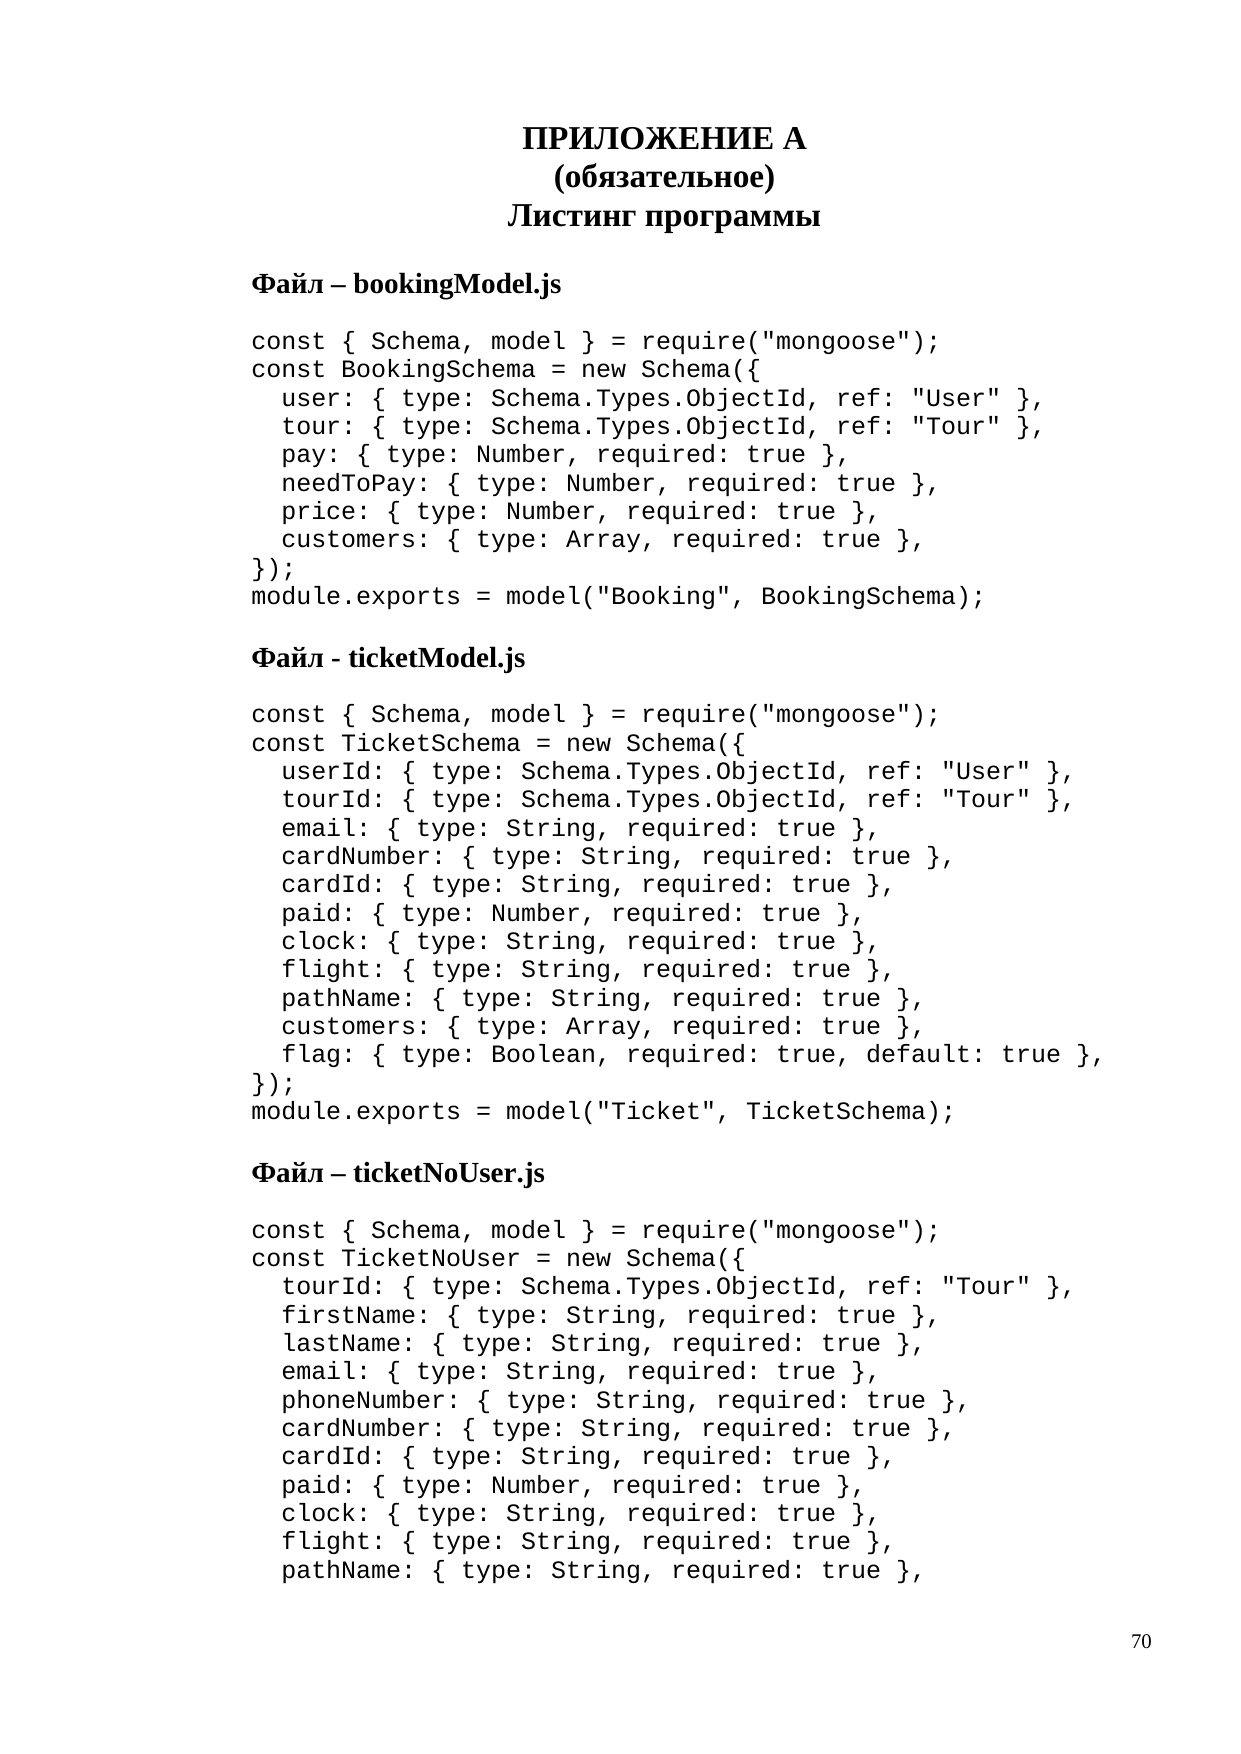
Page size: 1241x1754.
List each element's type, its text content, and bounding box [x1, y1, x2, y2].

text flight: { type: String, required: true }, [177, 957, 1152, 985]
text clock: { type: String, required: true }, [177, 929, 1152, 957]
text }); [177, 1070, 1152, 1099]
subtitle ПРИЛОЖЕНИЕ A [177, 118, 1152, 156]
text const TicketSchema = new Schema({ [177, 730, 1152, 759]
text email: { type: String, required: true }, [177, 1359, 1152, 1387]
text customers: { type: Array, required: true }, [177, 527, 1152, 555]
text cardId: { type: String, required: true }, [177, 1444, 1152, 1472]
text tourId: { type: Schema.Types.ObjectId, ref: "Tour" }, [177, 787, 1152, 815]
subtitle Листинг программы [177, 195, 1152, 233]
text const { Schema, model } = require("mongoose"); [177, 1217, 1152, 1246]
text user: { type: Schema.Types.ObjectId, ref: "User" }, [177, 385, 1152, 413]
text needToPay: { type: Number, required: true }, [177, 470, 1152, 498]
text const BookingSchema = new Schema({ [177, 357, 1152, 385]
text lastName: { type: String, required: true }, [177, 1331, 1152, 1359]
text flight: { type: String, required: true }, [177, 1529, 1152, 1557]
text clock: { type: String, required: true }, [177, 1501, 1152, 1529]
text flag: { type: Boolean, required: true, default: true }, [177, 1042, 1152, 1070]
text cardNumber: { type: String, required: true }, [177, 1416, 1152, 1444]
text paid: { type: Number, required: true }, [177, 1472, 1152, 1501]
text pathName: { type: String, required: true }, [177, 1557, 1152, 1586]
text firstName: { type: String, required: true }, [177, 1302, 1152, 1331]
text module.exports = model("Ticket", TicketSchema); [177, 1099, 1152, 1127]
text tour: { type: Schema.Types.ObjectId, ref: "Tour" }, [177, 413, 1152, 442]
subtitle (обязательное) [177, 156, 1152, 195]
text cardId: { type: String, required: true }, [177, 872, 1152, 900]
text tourId: { type: Schema.Types.ObjectId, ref: "Tour" }, [177, 1274, 1152, 1302]
text }); [177, 555, 1152, 583]
text const { Schema, model } = require("mongoose"); [177, 702, 1152, 730]
text Файл - ticketModel.js [177, 640, 1152, 674]
text pay: { type: Number, required: true }, [177, 442, 1152, 470]
text email: { type: String, required: true }, [177, 815, 1152, 844]
text customers: { type: Array, required: true }, [177, 1014, 1152, 1042]
text const TicketNoUser = new Schema({ [177, 1246, 1152, 1274]
text Файл – ticketNoUser.js [177, 1155, 1152, 1189]
text phoneNumber: { type: String, required: true }, [177, 1387, 1152, 1416]
text paid: { type: Number, required: true }, [177, 900, 1152, 929]
text price: { type: Number, required: true }, [177, 498, 1152, 527]
text Файл – bookingModel.js [177, 267, 1152, 300]
text const { Schema, model } = require("mongoose"); [177, 328, 1152, 357]
text cardNumber: { type: String, required: true }, [177, 844, 1152, 872]
text userId: { type: Schema.Types.ObjectId, ref: "User" }, [177, 759, 1152, 787]
text pathName: { type: String, required: true }, [177, 985, 1152, 1014]
text module.exports = model("Booking", BookingSchema); [177, 583, 1152, 612]
